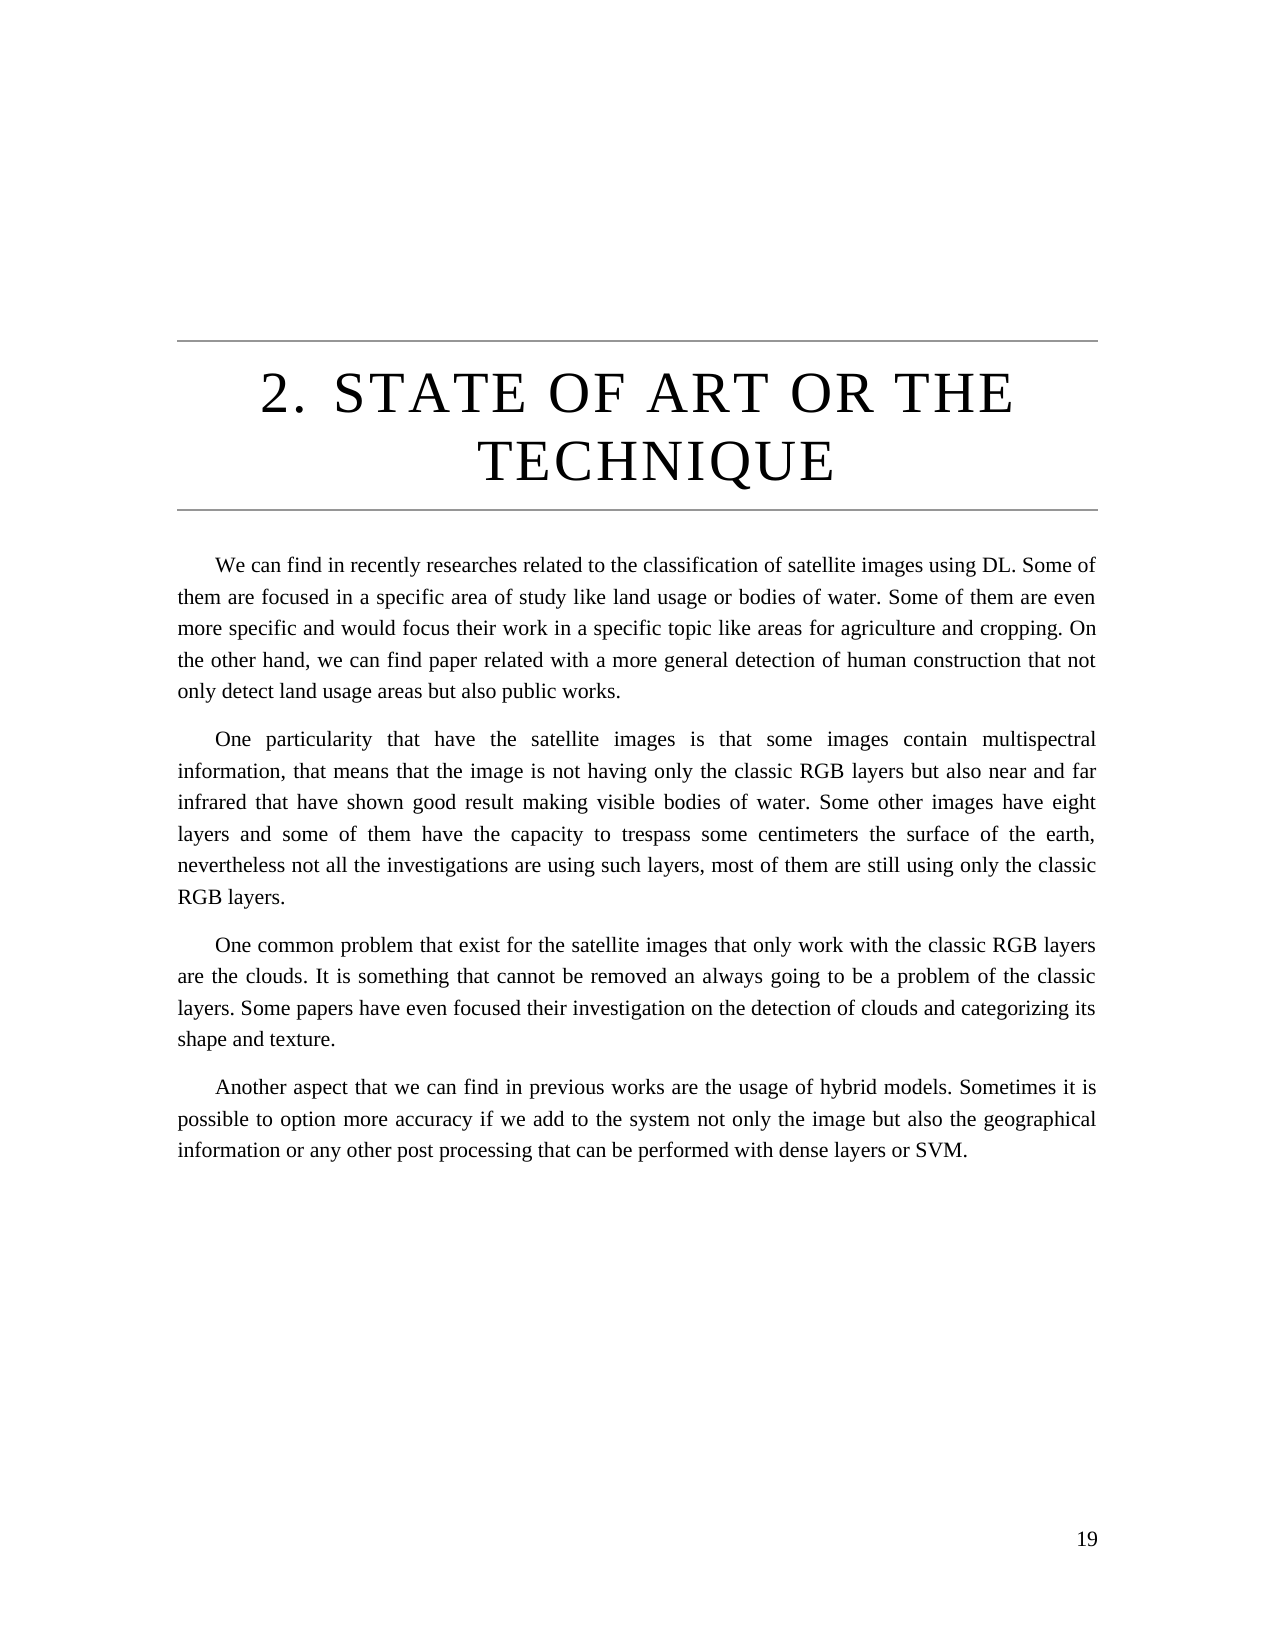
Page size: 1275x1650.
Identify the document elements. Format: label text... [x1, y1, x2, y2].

text One common problem that exist for the satellite images that only work with the classic RGB layers are the clouds. It is something that cannot be removed an always going to be a problem of the classic layers. Some papers have even focused their investigation on the detection of clouds and categorizing its shape and texture. [177, 932, 1098, 1051]
text Another aspect that we can find in previous works are the usage of hybrid models. Sometimes it is possible to option more accuracy if we add to the system not only the image but also the geographical information or any other post processing that can be performed with dense layers or SVM. [177, 1074, 1098, 1162]
text We can find in recently researches related to the classification of satellite images using DL. Some of them are focused in a specific area of study like land usage or bodies of water. Some of them are even more specific and would focus their work in a specific topic like areas for agriculture and cropping. On the other hand, we can find paper related with a more general detection of human construction that not only detect land usage areas but also public works. [177, 552, 1098, 703]
subtitle State Of Art or the technique [177, 342, 1098, 509]
text One particularity that have the satellite images is that some images contain multispectral information, that means that the image is not having only the classic RGB layers but also near and far infrared that have shown good result making visible bodies of water. Some other images have eight layers and some of them have the capacity to trespass some centimeters the surface of the earth, nevertheless not all the investigations are using such layers, most of them are still using only the classic RGB layers. [177, 726, 1098, 909]
